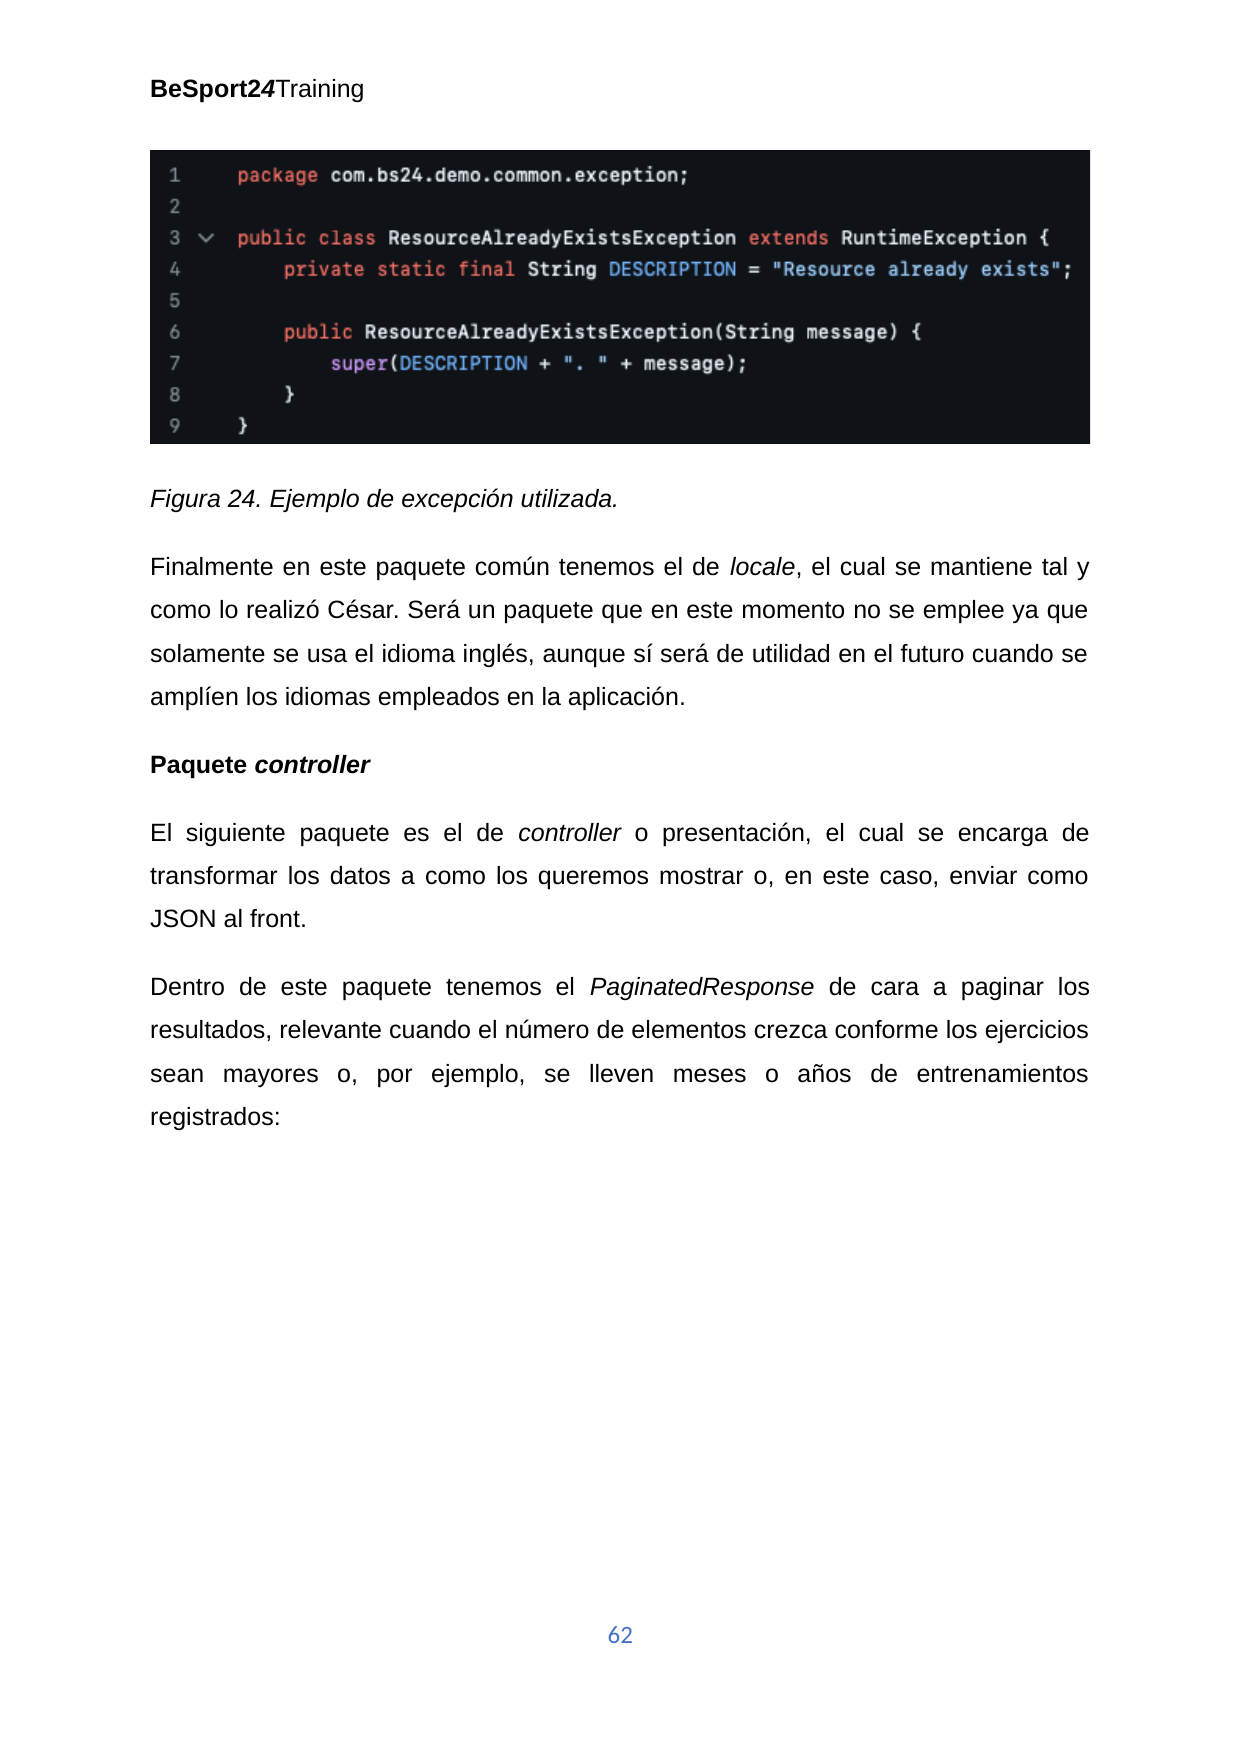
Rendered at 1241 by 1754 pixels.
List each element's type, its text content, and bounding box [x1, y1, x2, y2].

text Dentro de este paquete tenemos el PaginatedResponse de cara a paginar los resultados, relevante cuando el número de elementos crezca conforme los ejercicios sean mayores o, por ejemplo, se lleven meses o años de entrenamientos registrados: [150, 972, 1090, 1131]
text Finalmente en este paquete común tenemos el de locale, el cual se mantiene tal y como lo realizó César. Será un paquete que en este momento no se emplee ya que solamente se usa el idioma inglés, aunque sí será de utilidad en el futuro cuando se amplíen los idiomas empleados en la aplicación. [150, 552, 1090, 711]
text Paquete controller [150, 750, 1090, 779]
text Figura 24. Ejemplo de excepción utilizada. [150, 484, 1090, 513]
picture [150, 150, 1091, 444]
text El siguiente paquete es el de controller o presentación, el cual se encarga de transformar los datos a como los queremos mostrar o, en este caso, enviar como JSON al front. [150, 818, 1090, 933]
